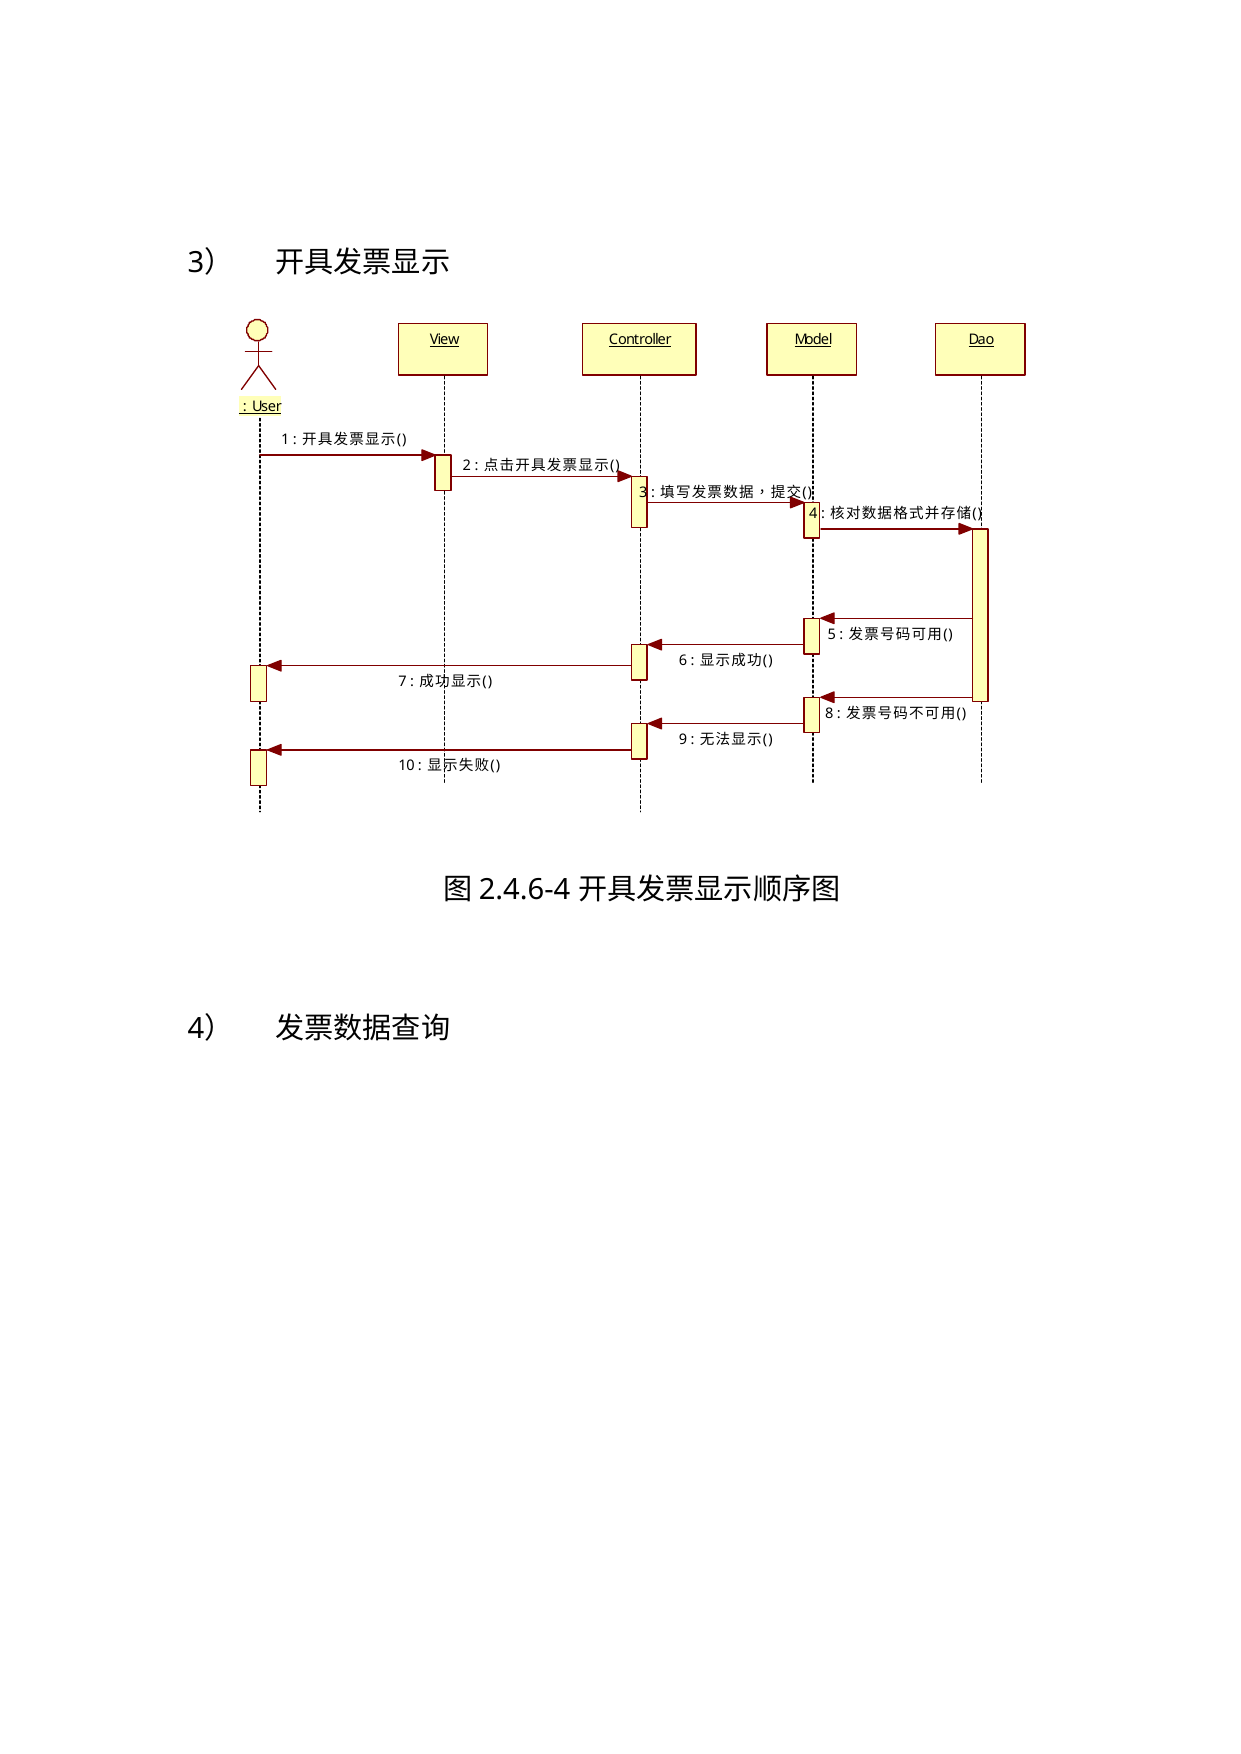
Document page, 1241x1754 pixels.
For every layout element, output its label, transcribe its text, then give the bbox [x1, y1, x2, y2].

list 开具发票显示 [187, 227, 1053, 292]
text 图2.4.6-4 开具发票显示顺序图 [231, 854, 1053, 919]
list 发票数据查询 [187, 994, 1053, 1059]
